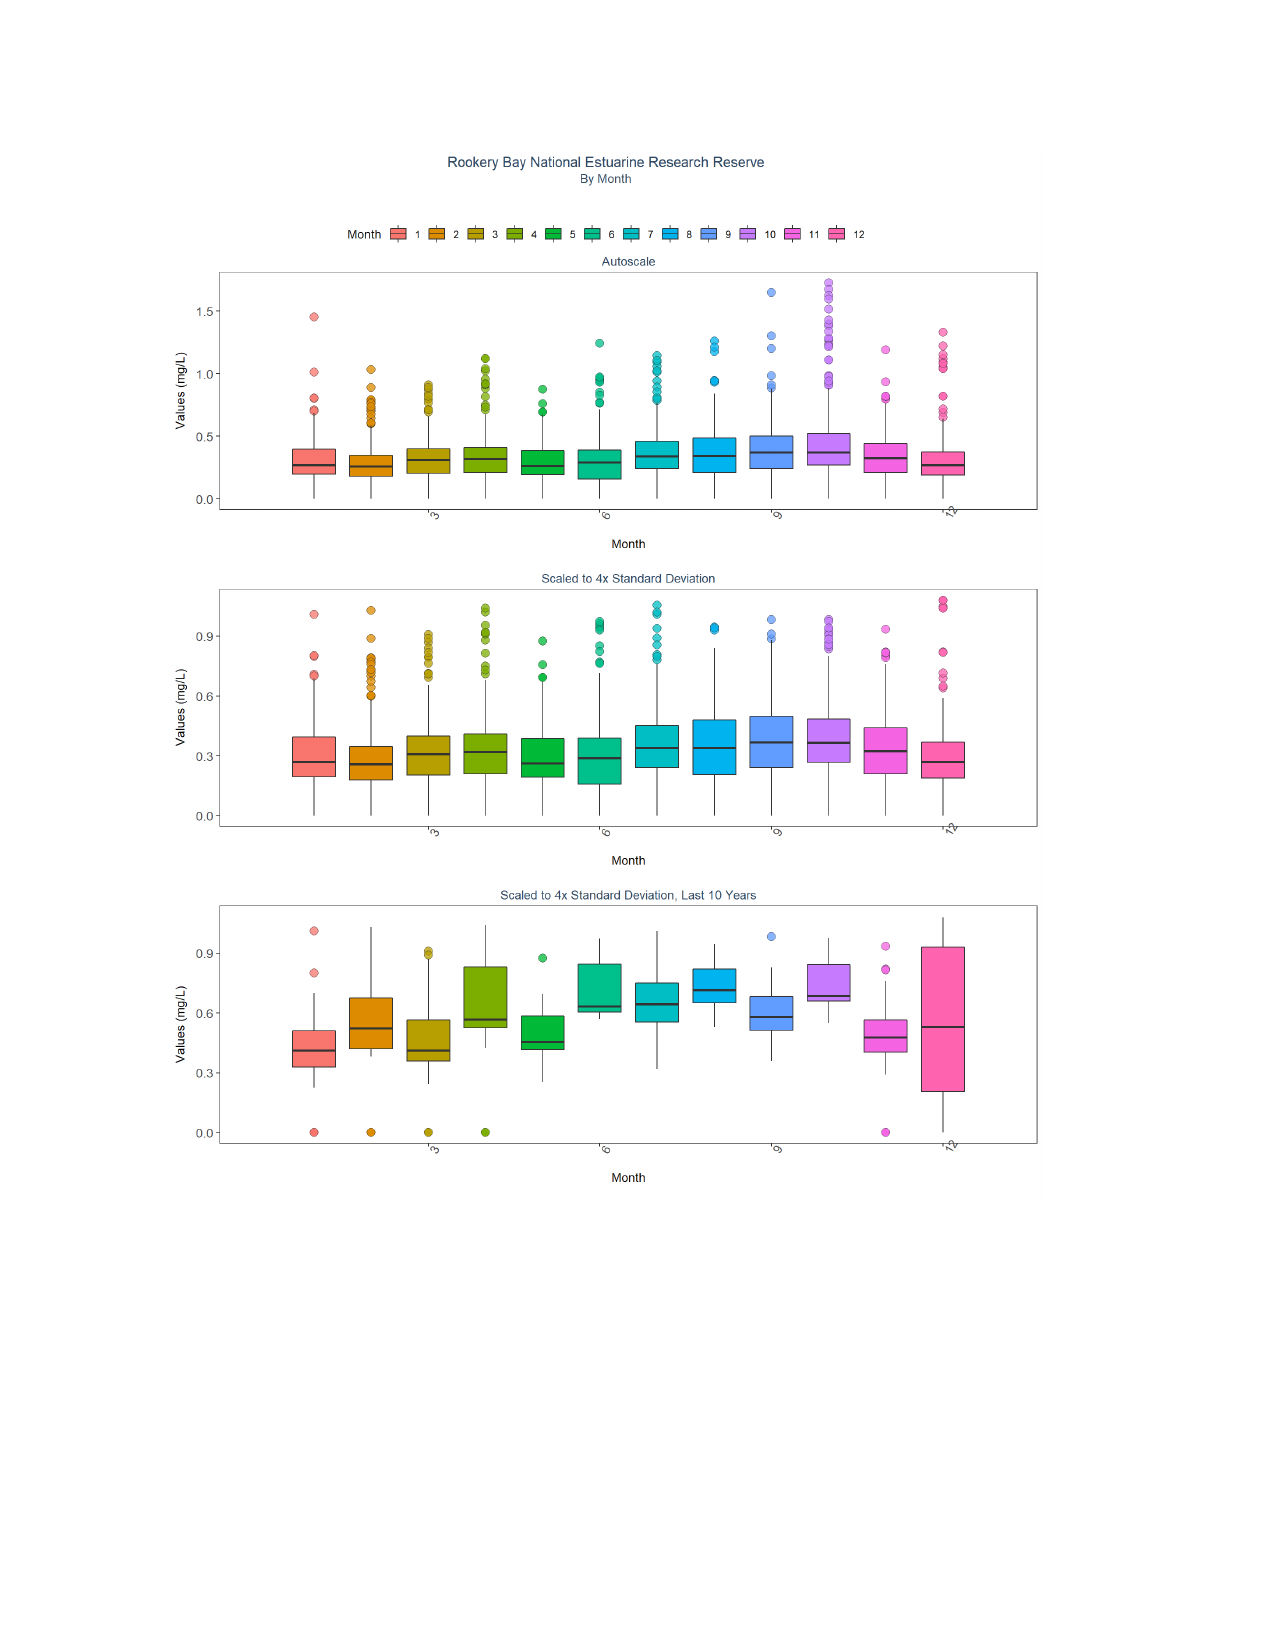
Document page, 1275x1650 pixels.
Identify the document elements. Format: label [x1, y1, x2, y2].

picture [168, 150, 1044, 1200]
